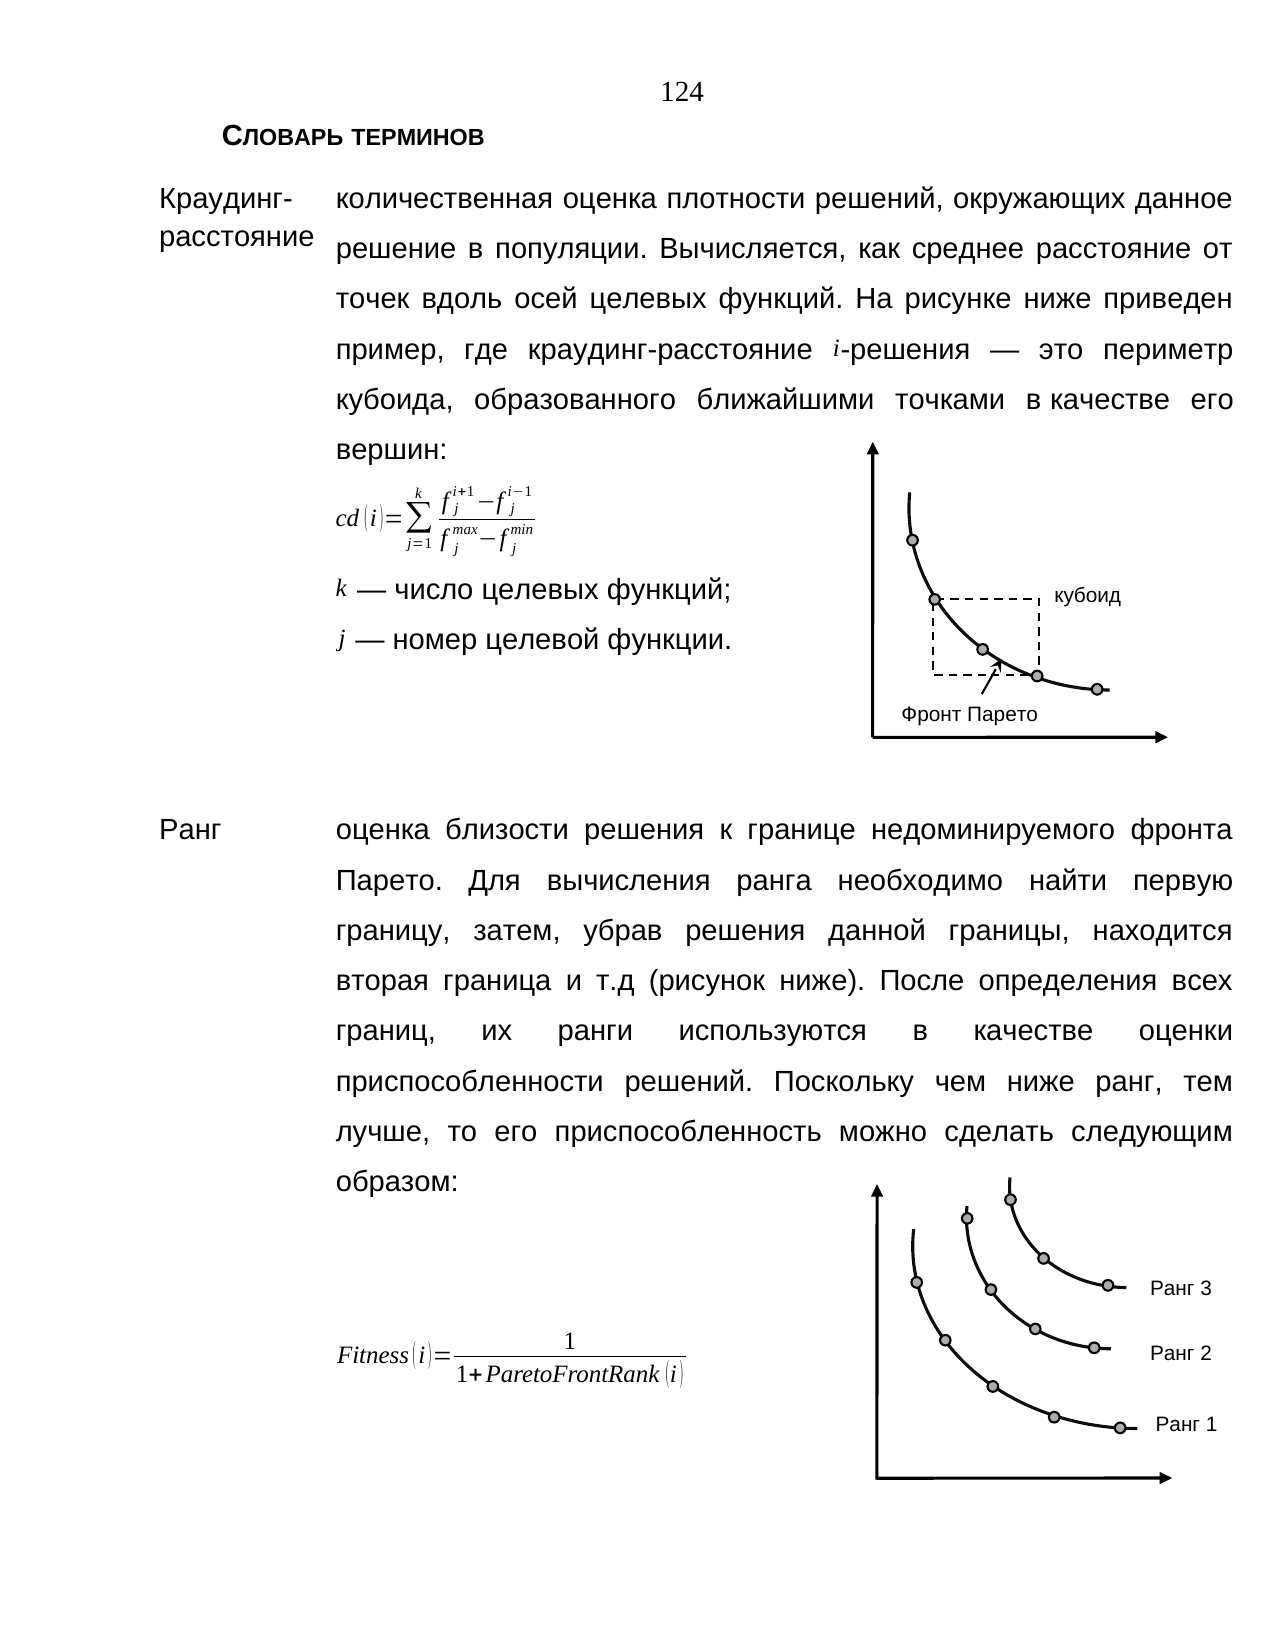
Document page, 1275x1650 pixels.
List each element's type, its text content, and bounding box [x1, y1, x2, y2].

subtitle Словарь терминов [222, 118, 1093, 152]
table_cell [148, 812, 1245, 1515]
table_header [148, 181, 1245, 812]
